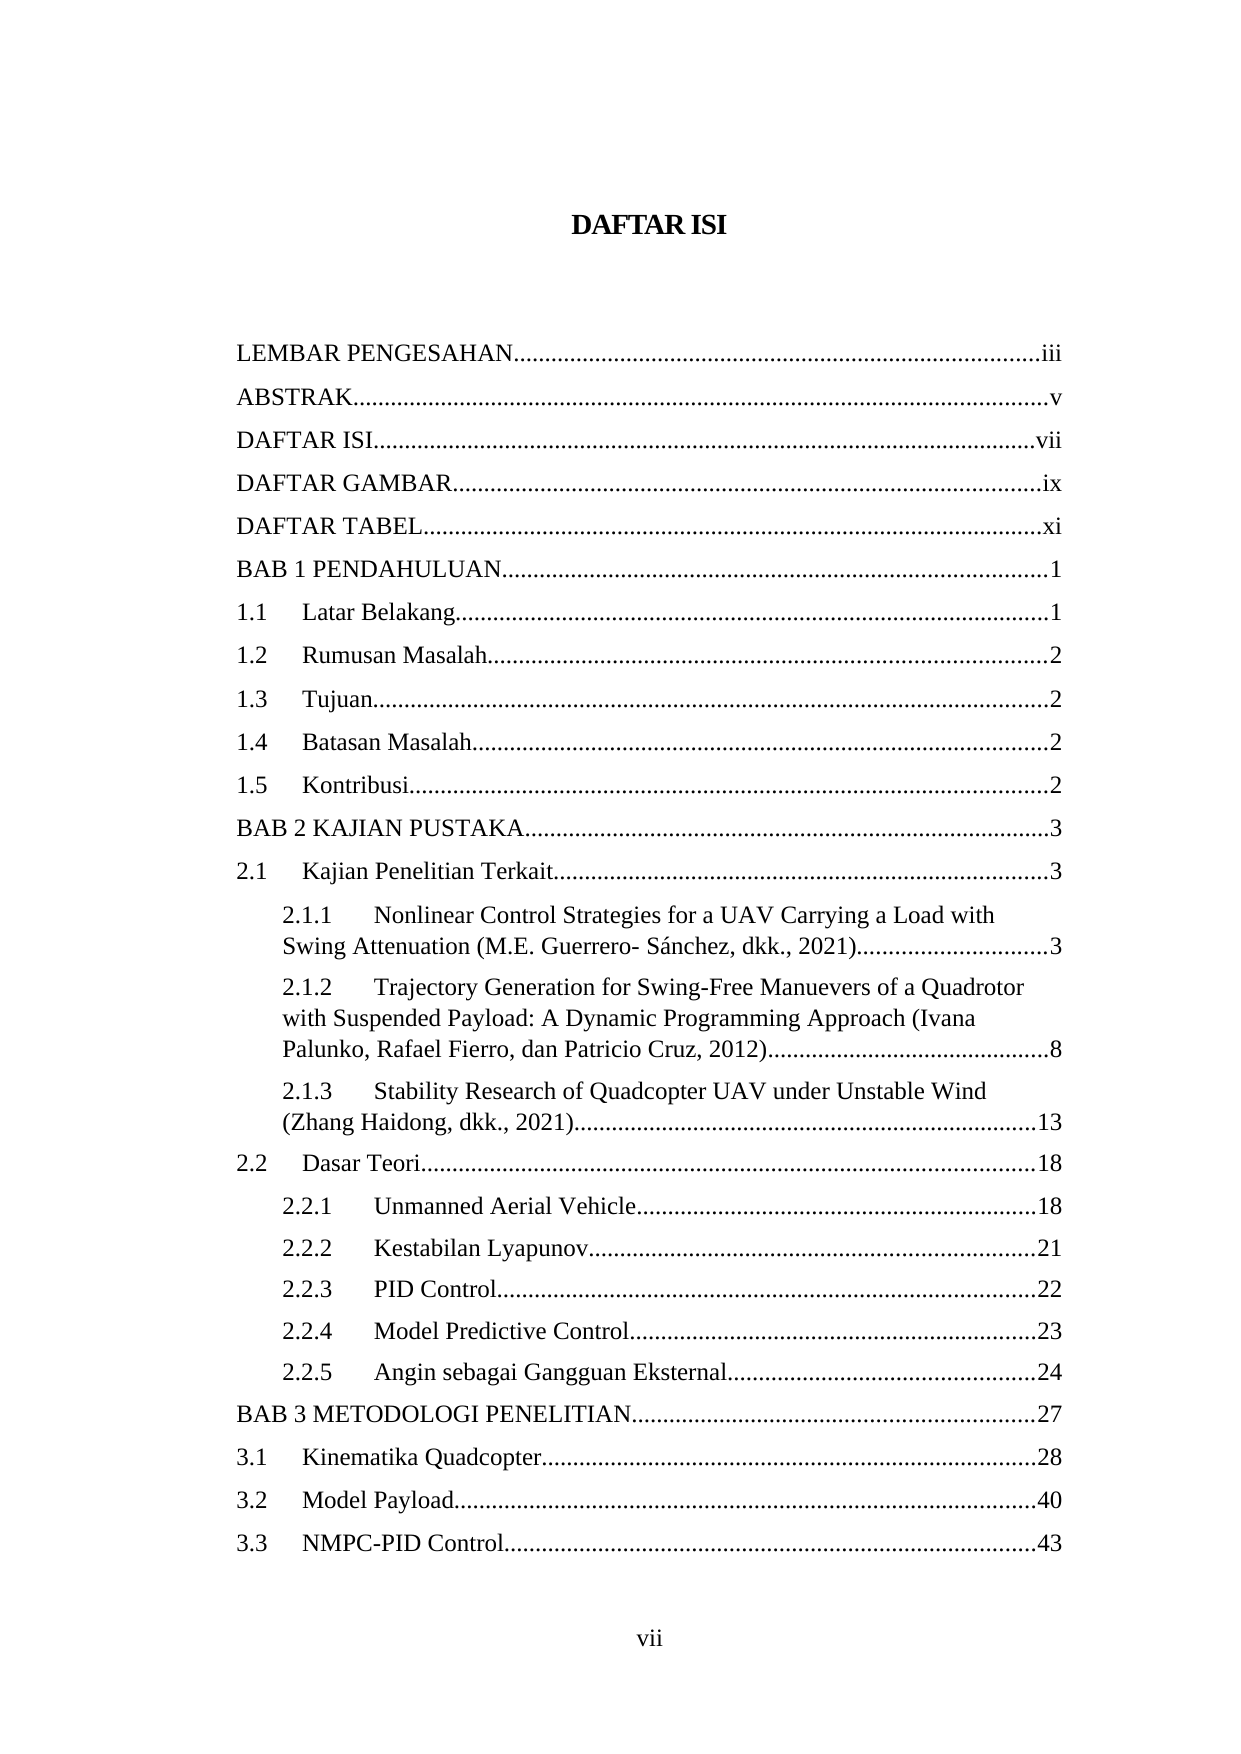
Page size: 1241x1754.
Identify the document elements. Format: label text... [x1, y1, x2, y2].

title DAFTAR ISI [236, 207, 1063, 240]
